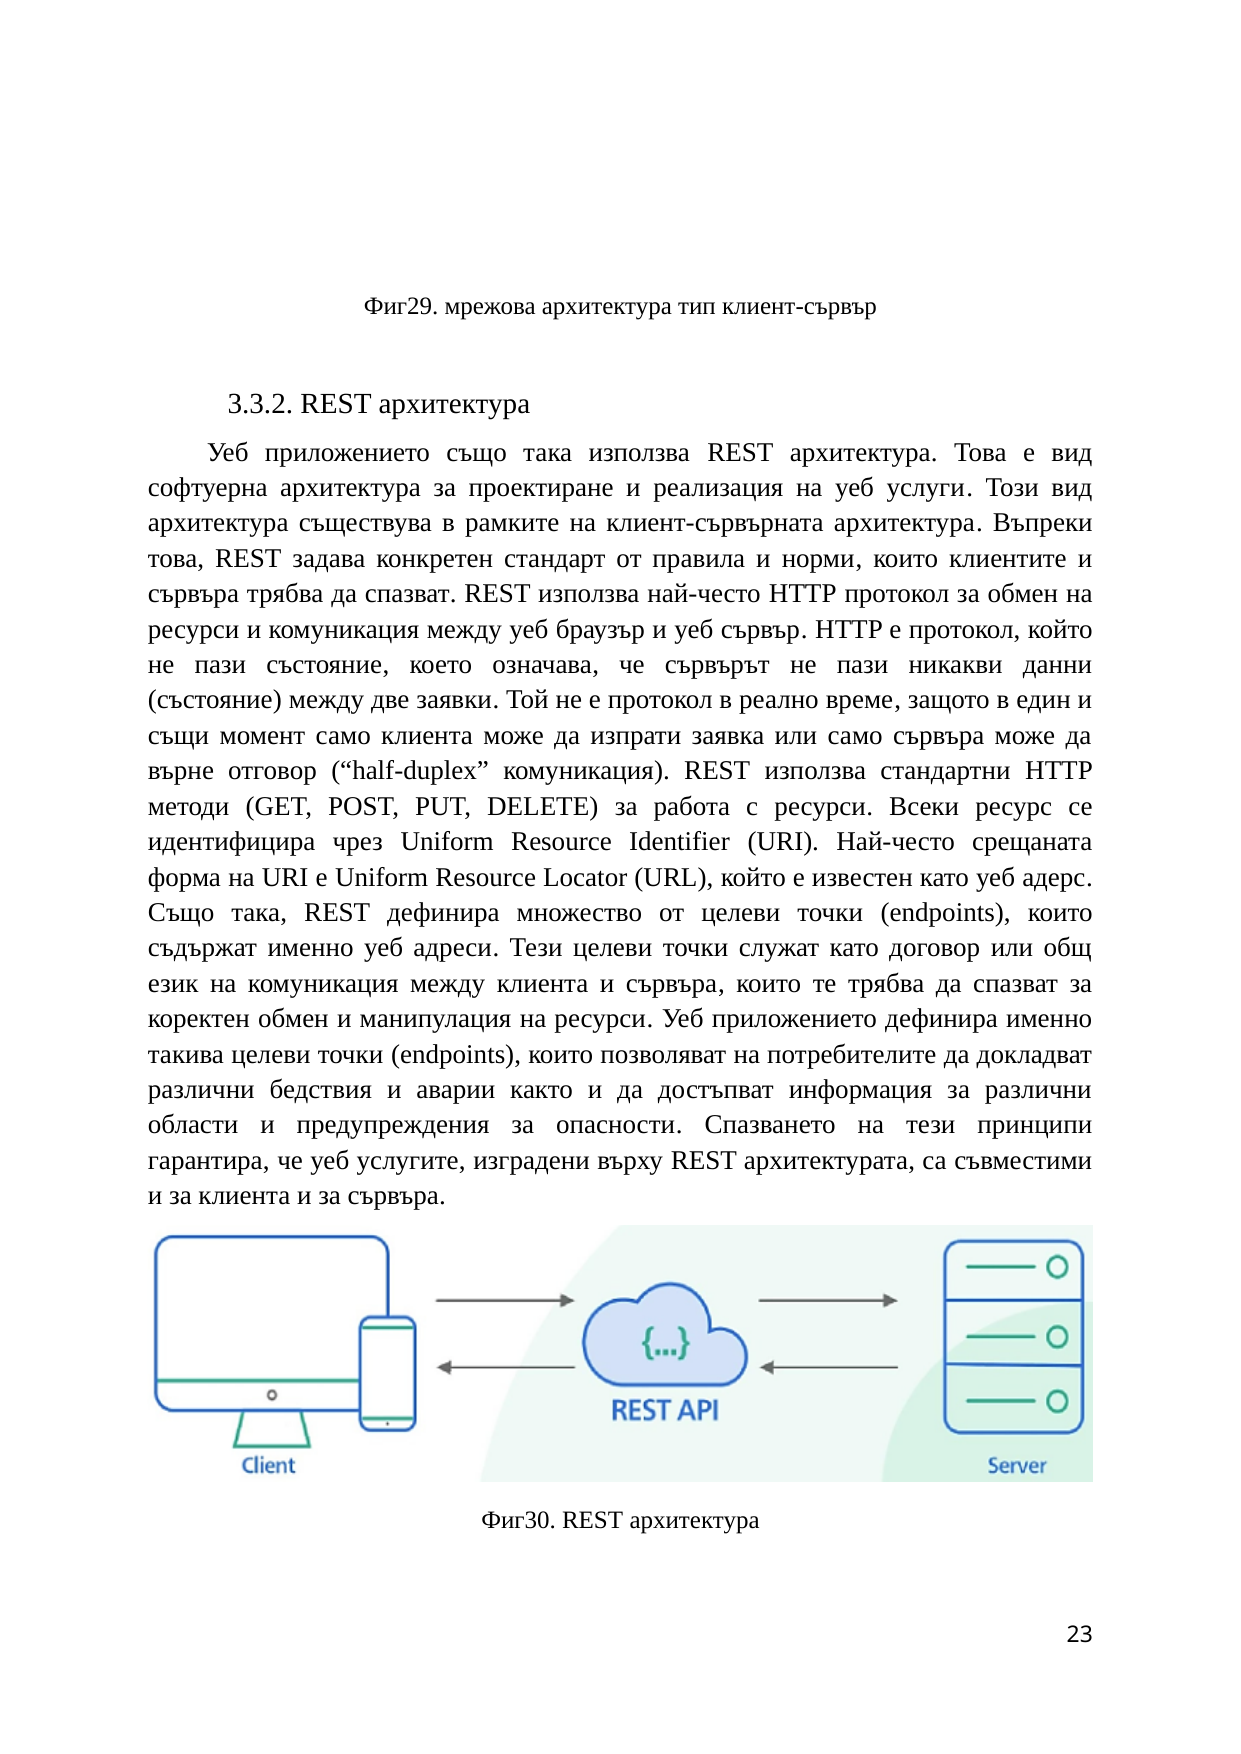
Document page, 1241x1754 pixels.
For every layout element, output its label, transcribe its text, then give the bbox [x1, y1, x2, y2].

text Уеб приложението също така използва REST архитектура. Това е вид софтуерна архитектура за проектиране и реализация на уеб услуги. Този вид архитектура съществува в рамките на клиент-сървърната архитектура. Въпреки това, REST задава конкретен стандарт от правила и норми, които клиентите и сървъра трябва да спазват. REST използва най-често HTTP протокол за обмен на ресурси и комуникация между уеб браузър и уеб сървър. HTTP e протокол, който не пази състояние, което означава, че сървърът не пази никакви данни (състояние) между две заявки. Той не е протокол в реално време, защото в един и същи момент само клиента може да изпрати заявка или само сървъра може да върне отговор (“half-duplex” комуникация). REST използва стандартни HTTP методи (GET, POST, PUT, DELETE) за работа с ресурси. Всеки ресурс се идентифицира чрез Uniform Resource Identifier (URI). Най-често срещаната форма на URI е Uniform Resource Locator (URL), който е известен като уеб адерс. Също така, REST дефинира множество от целеви точки (endpoints), които съдържат именно уеб адреси. Тези целеви точки служат като договор или общ език на комуникация между клиента и сървъра, които те трябва да спазват за коректен обмен и манипулация на ресурси. Уеб приложението дефинира именно такива целеви точки (endpoints), които позволяват на потребителите да докладват различни бедствия и аварии както и да достъпват информация за различни области и предупреждения за опасности. Спазването на тези принципи гарантира, че уеб услугите, изградени върху REST архитектурата, са съвместими и за клиента и за сървъра. [148, 433, 1093, 1212]
subtitle 3.3.2. REST архитектура [148, 385, 1093, 420]
picture [147, 1225, 1093, 1482]
text Фиг29. мрежова архитектура тип клиент-сървър [148, 291, 1093, 320]
text Фиг30. REST архитектура [148, 1505, 1093, 1534]
